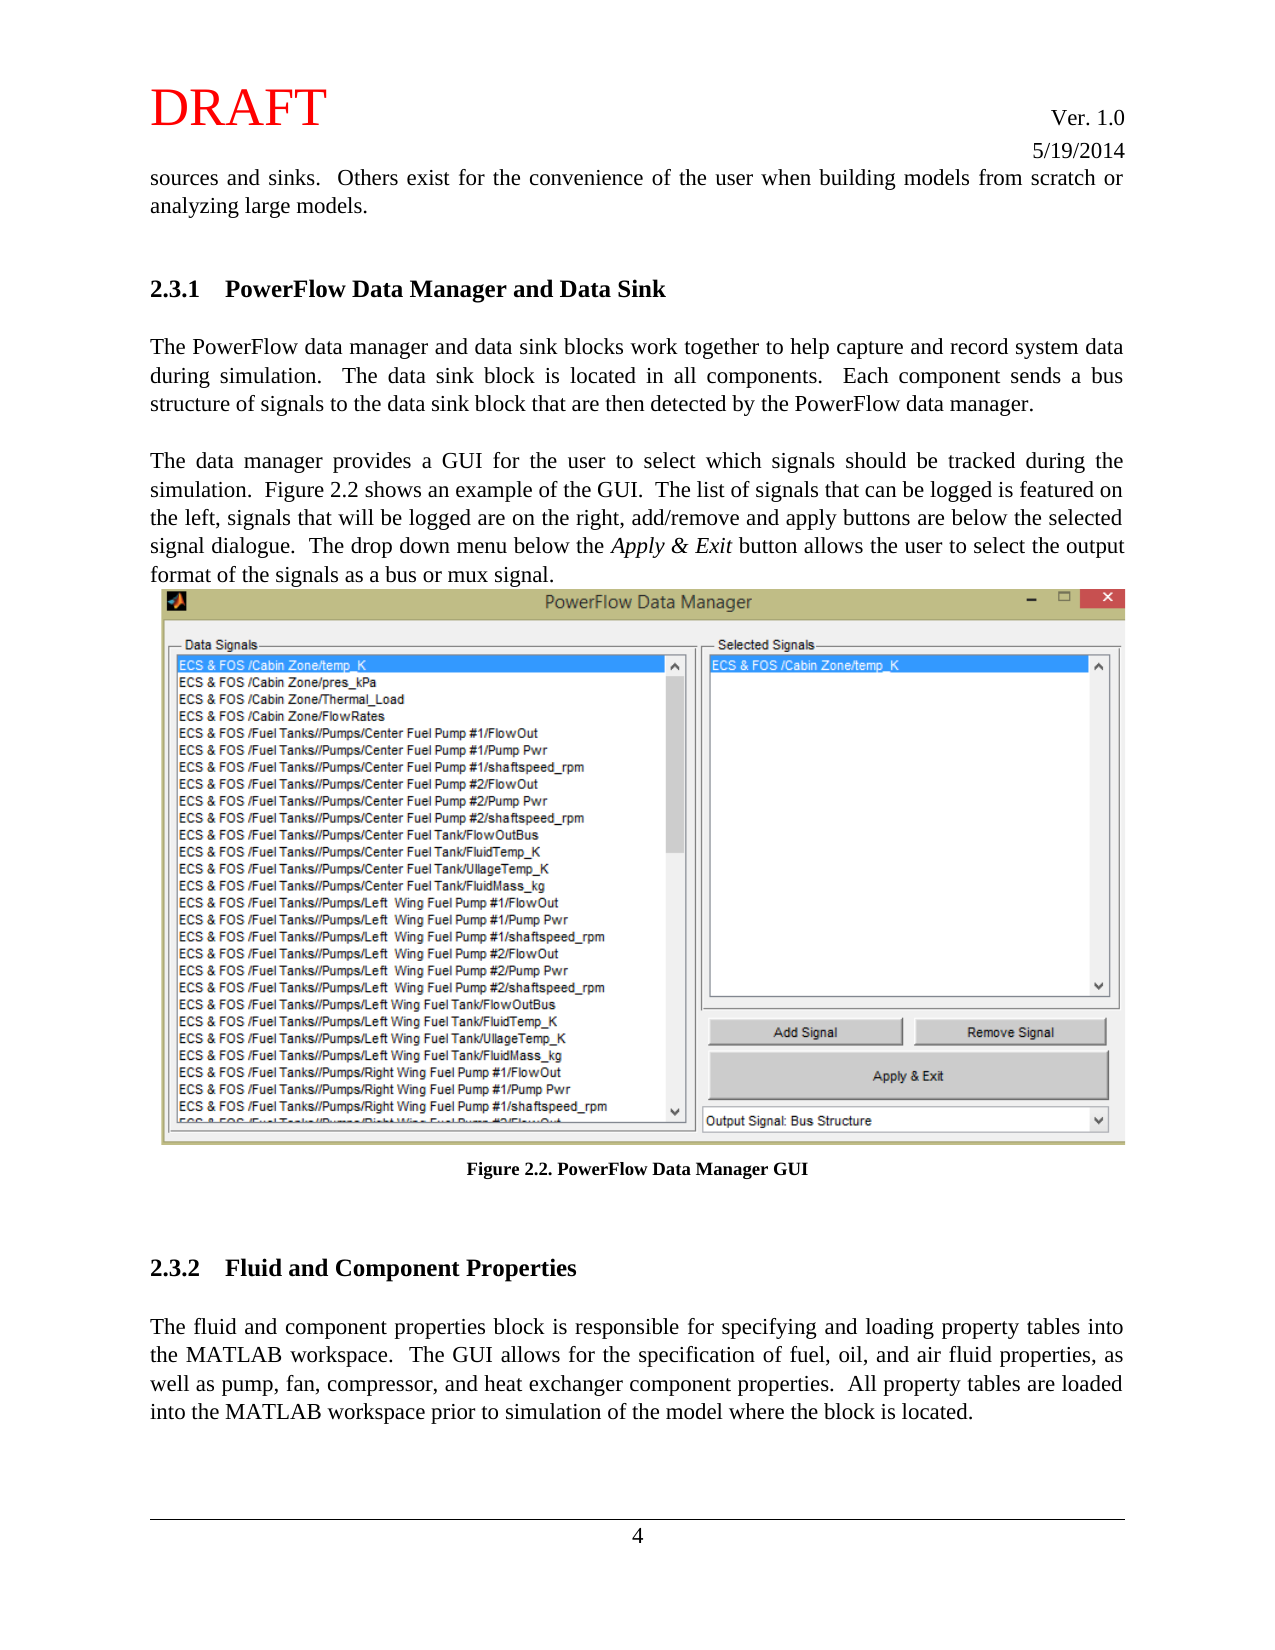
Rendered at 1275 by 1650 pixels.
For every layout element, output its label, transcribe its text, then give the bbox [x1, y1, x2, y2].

picture [161, 589, 1125, 1145]
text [150, 164, 1125, 218]
table_header [150, 589, 1125, 1157]
subtitle Fluid and Component Properties [150, 1253, 1125, 1282]
text The PowerFlow data manager and data sink blocks work together to help capture and record system data during simulation. The data sink block is located in all components. Each component sends a bus structure of signals to the data sink block that are then detected by the PowerFlow data manager. [150, 333, 1125, 417]
text The fluid and component properties block is responsible for specifying and loading property tables into the MATLAB workspace. The GUI allows for the specification of fuel, oil, and air fluid properties, as well as pump, fan, compressor, and heat exchanger component properties. All property tables are loaded into the MATLAB workspace prior to simulation of the model where the block is located. [150, 1313, 1125, 1424]
subtitle PowerFlow Data Manager and Data Sink [150, 274, 1125, 303]
